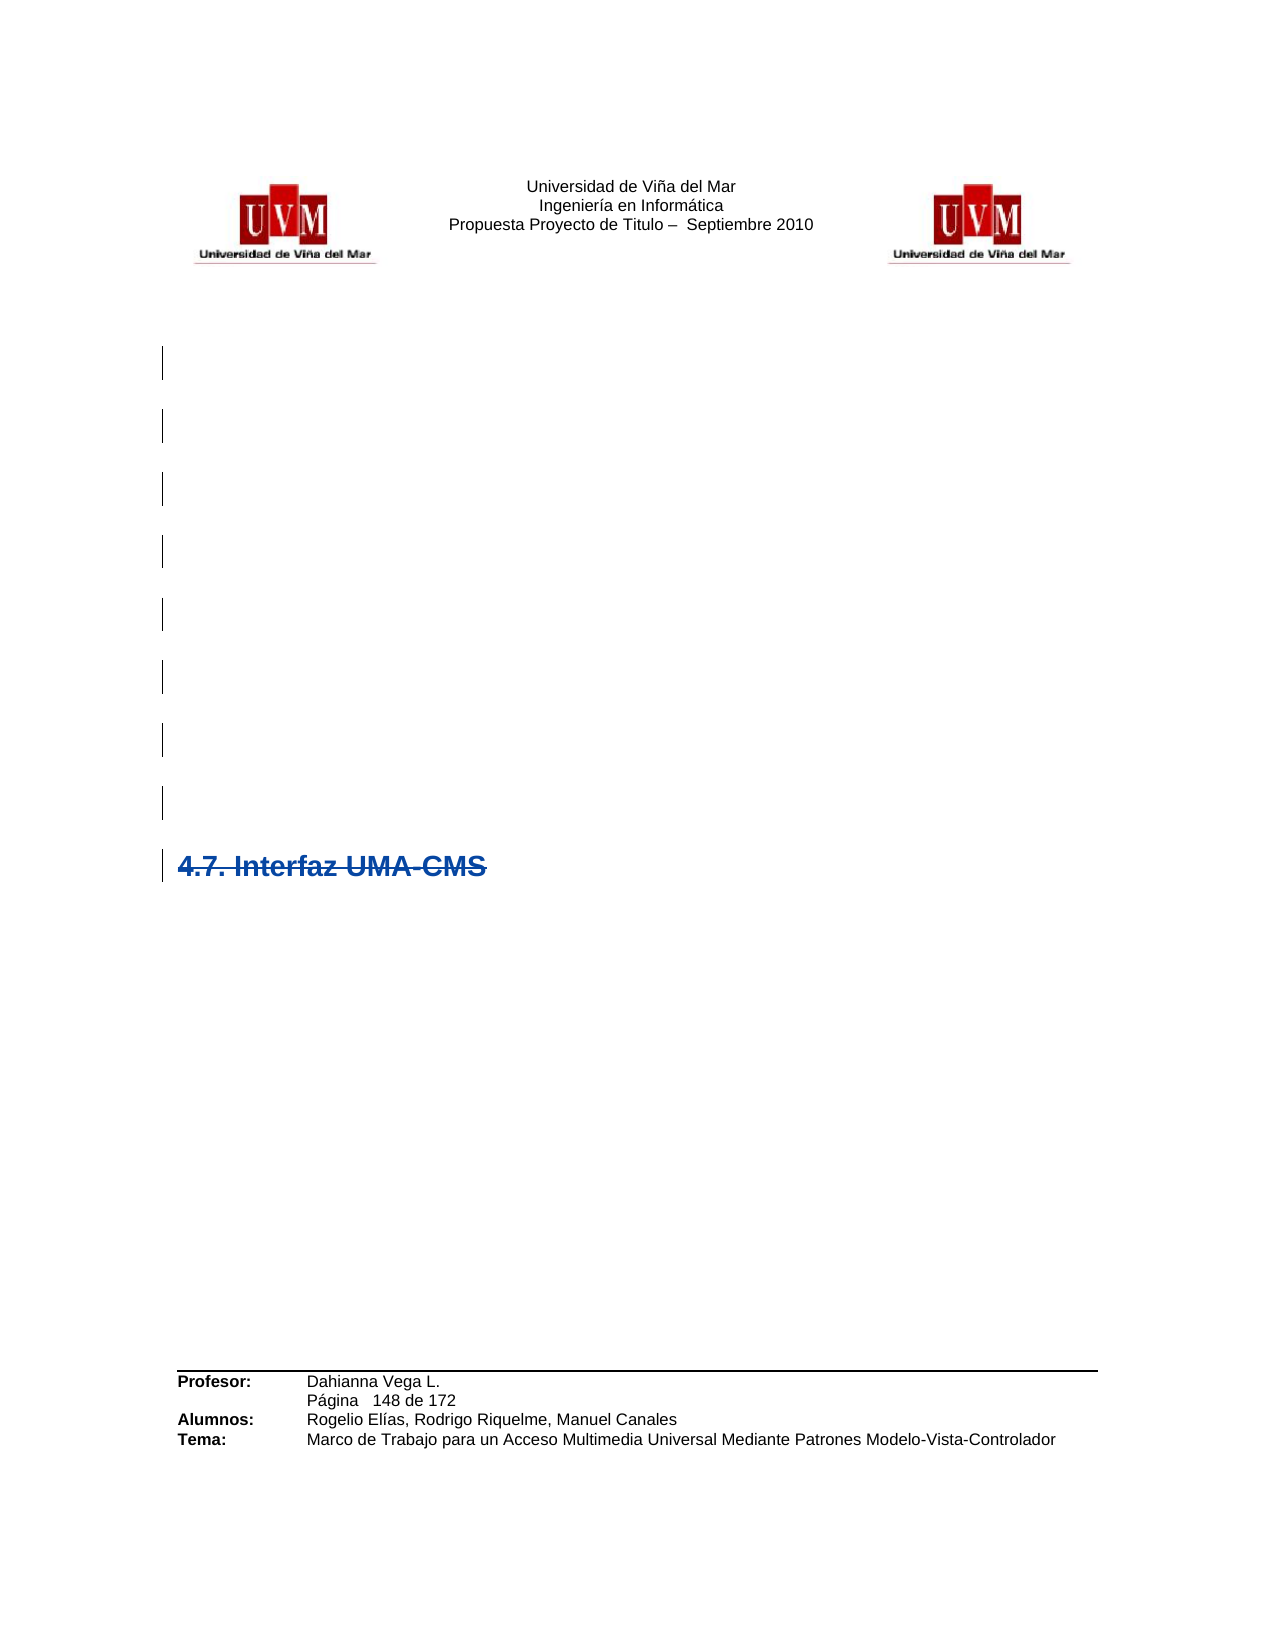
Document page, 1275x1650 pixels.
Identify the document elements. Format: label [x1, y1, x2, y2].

picture [871, 176, 1084, 267]
picture [177, 176, 390, 267]
